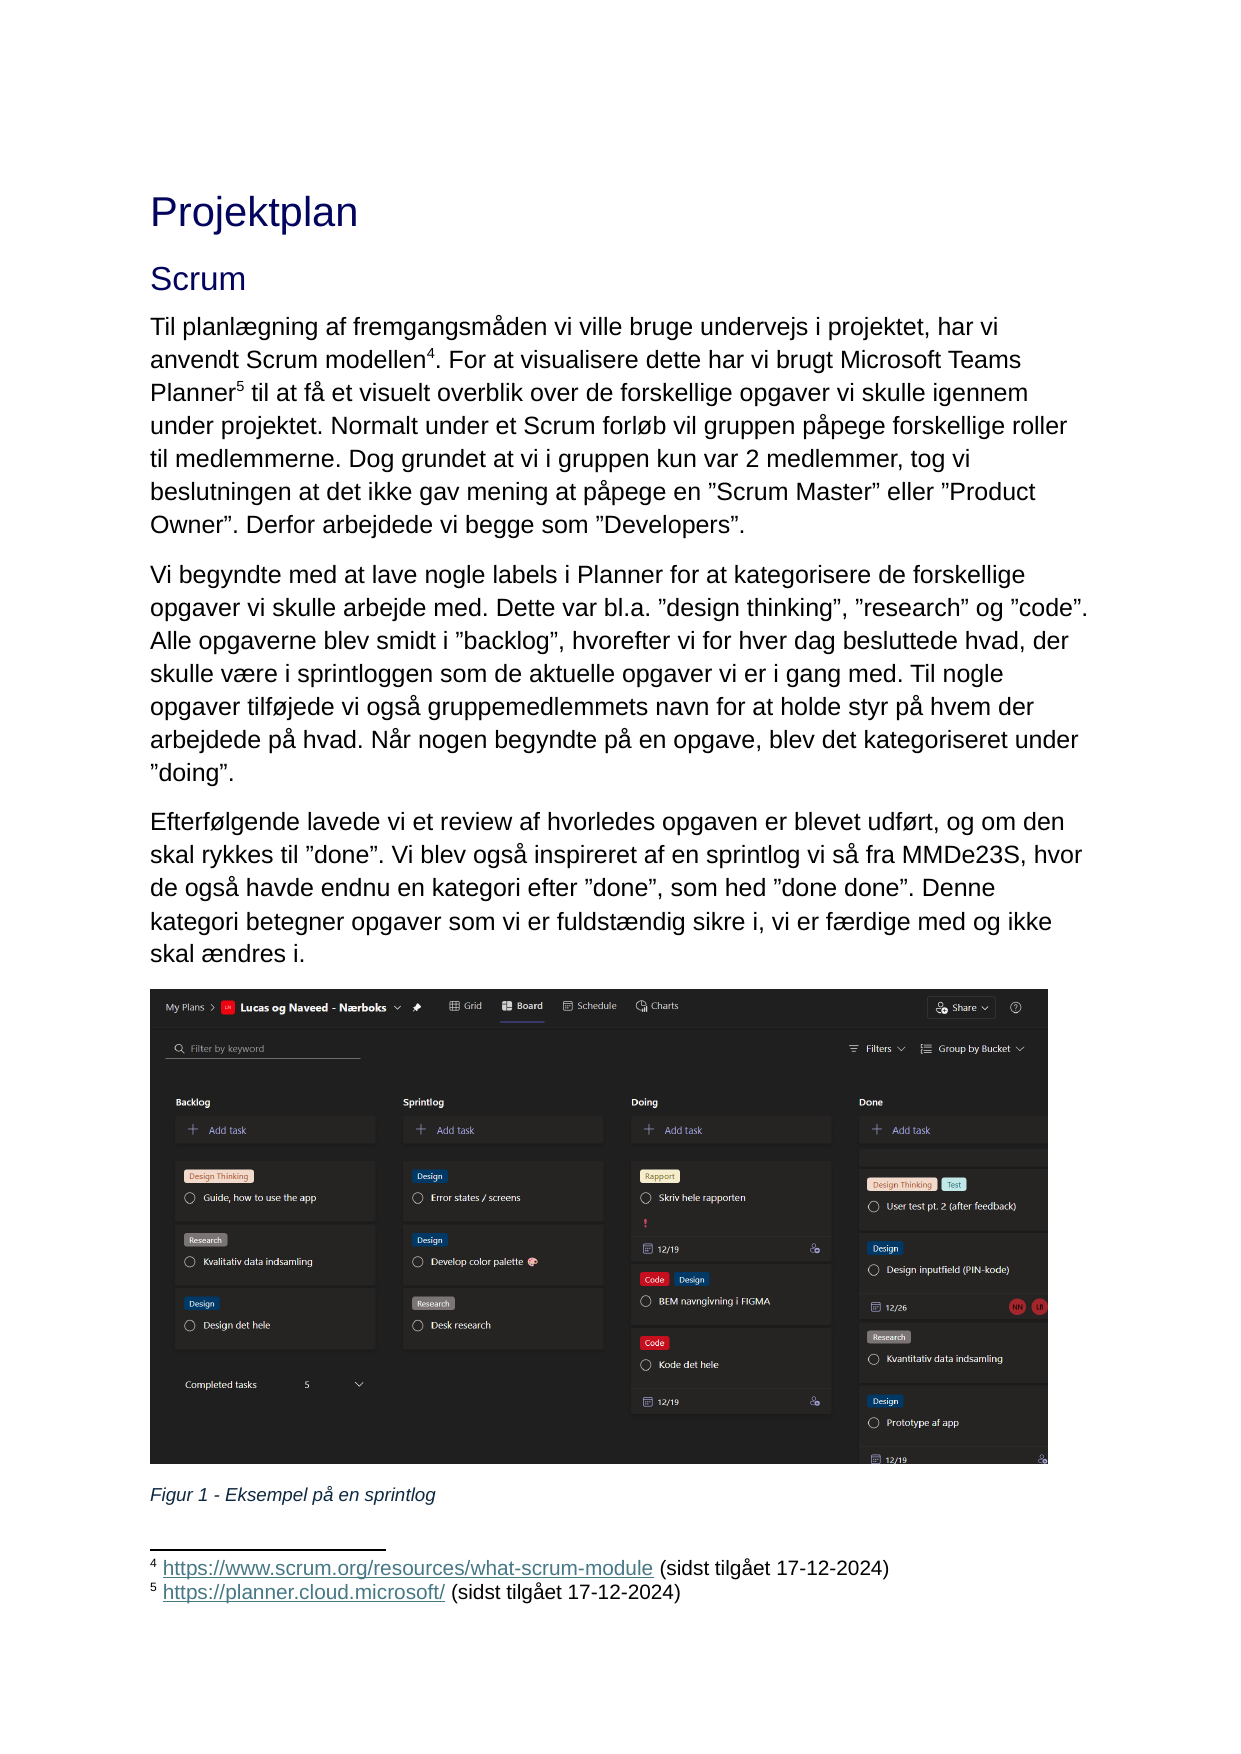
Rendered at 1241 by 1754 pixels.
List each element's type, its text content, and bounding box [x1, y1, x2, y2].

picture [150, 989, 1048, 1464]
subtitle Projektplan [150, 187, 1090, 235]
text Vi begyndte med at lave nogle labels i Planner for at kategorisere de forskellige opgaver vi skulle arbejde med. Dette var bl.a. ”design thinking”, ”research” og ”code”. Alle opgaverne blev smidt i ”backlog”, hvorefter vi for hver dag besluttede hvad, der skulle være i sprintloggen som de aktuelle opgaver vi er i gang med. Til nogle opgaver tilføjede vi også gruppemedlemmets navn for at holde styr på hvem der arbejdede på hvad. Når nogen begyndte på en opgave, blev det kategoriseret under ”doing”. [150, 559, 1090, 786]
text Efterfølgende lavede vi et review af hvorledes opgaven er blevet udført, og om den skal rykkes til ”done”. Vi blev også inspireret af en sprintlog vi så fra MMDe23S, hvor de også havde endnu en kategori efter ”done”, som hed ”done done”. Denne kategori betegner opgaver som vi er fuldstændig sikre i, vi er færdige med og ikke skal ændres i. [150, 807, 1090, 968]
text Til planlægning af fremgangsmåden vi ville bruge undervejs i projektet, har vi anvendt Scrum modellen. For at visualisere dette har vi brugt Microsoft Teams Planner til at få et visuelt overblik over de forskellige opgaver vi skulle igennem under projektet. Normalt under et Scrum forløb vil gruppen påpege forskellige roller til medlemmerne. Dog grundet at vi i gruppen kun var 2 medlemmer, tog vi beslutningen at det ikke gav mening at påpege en ”Scrum Master” eller ”Product Owner”. Derfor arbejdede vi begge som ”Developers”. [150, 312, 1090, 539]
text Figur 1 - Eksempel på en sprintlog [150, 1484, 1090, 1506]
subtitle Scrum [150, 259, 1090, 298]
